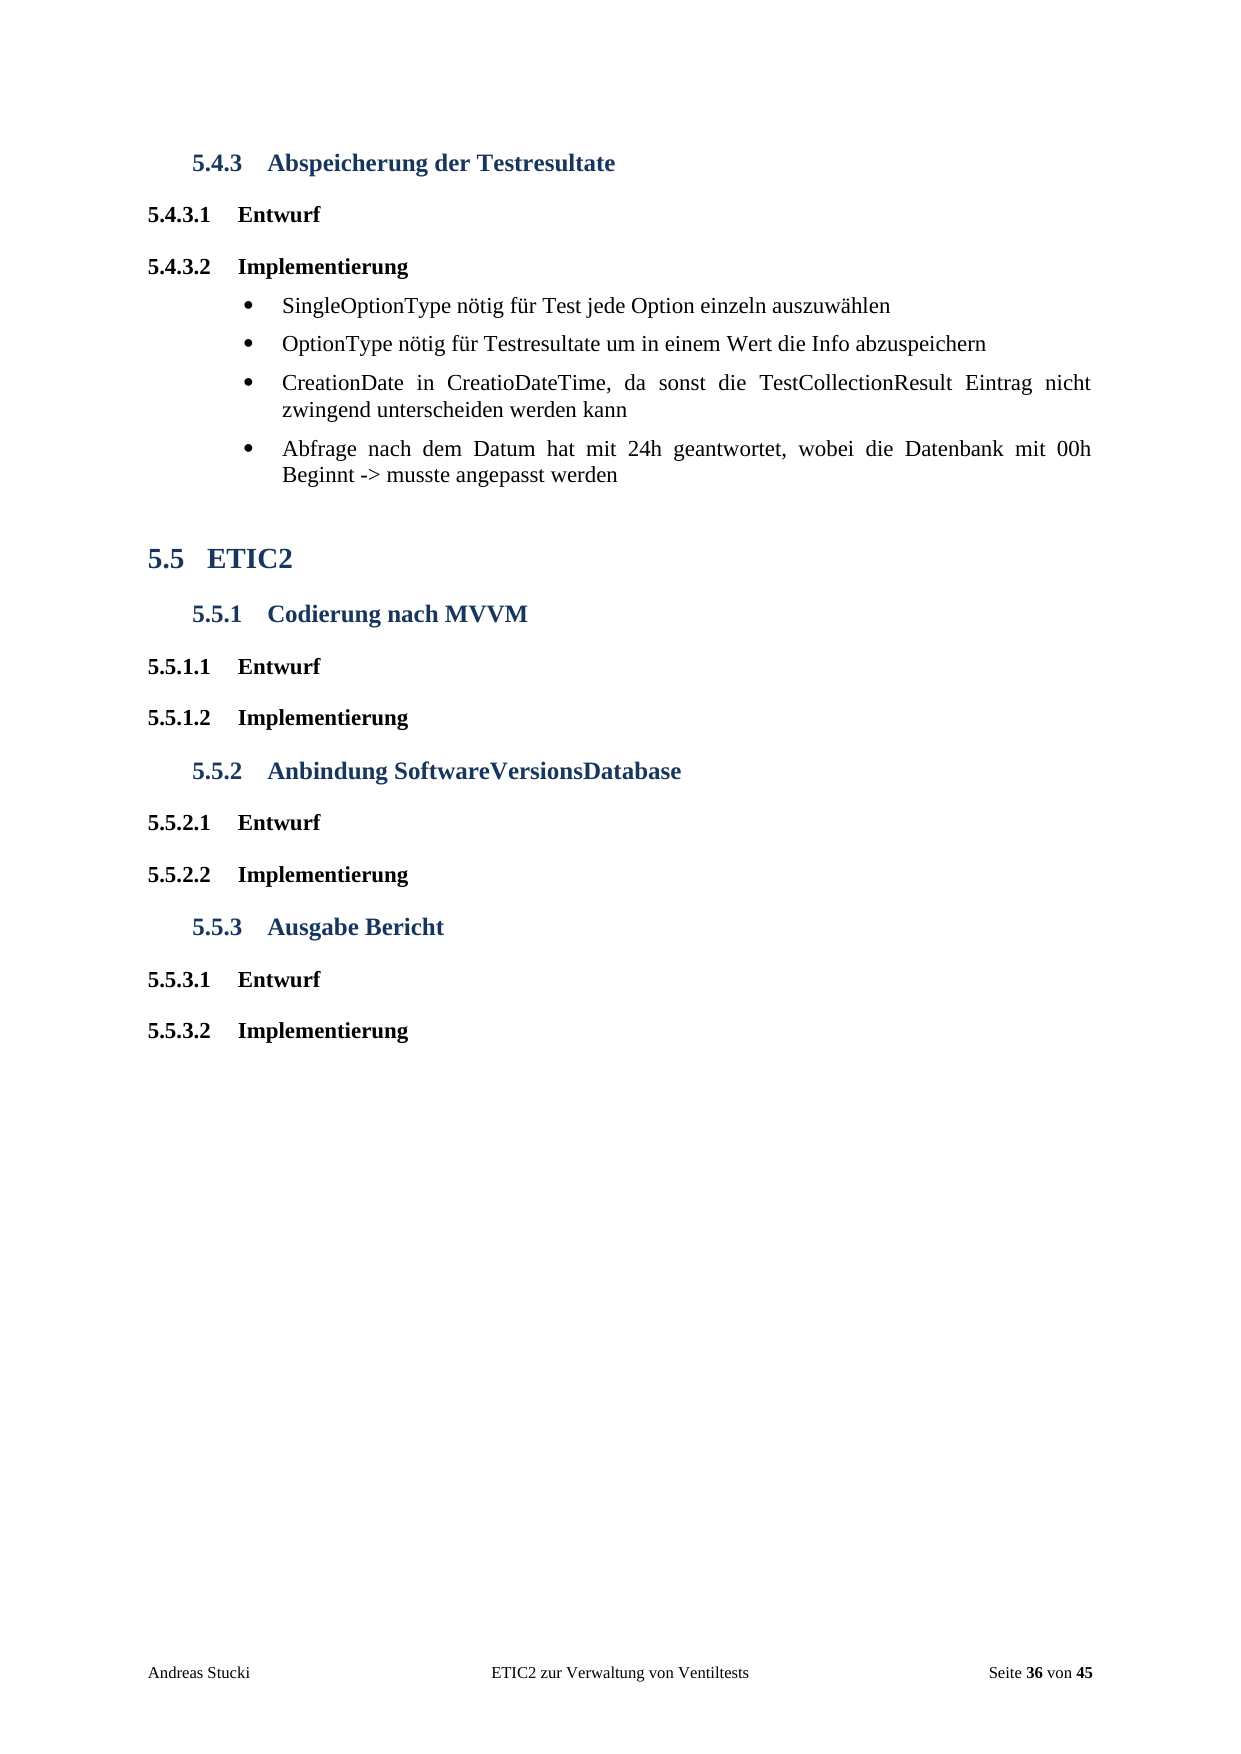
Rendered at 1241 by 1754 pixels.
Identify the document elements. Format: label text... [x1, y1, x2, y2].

subtitle Entwurf [148, 653, 1092, 679]
list SingleOptionType nötig für Test jede Option einzeln auszuwählen [244, 292, 1092, 318]
subtitle Codierung nach MVVM [192, 599, 1092, 628]
subtitle Implementierung [148, 704, 1092, 731]
subtitle ETIC2 [148, 541, 1092, 574]
subtitle Abspeicherung der Testresultate [192, 148, 1092, 176]
subtitle Implementierung [148, 1017, 1092, 1044]
subtitle Anbindung SoftwareVersionsDatabase [192, 756, 1092, 784]
list Abfrage nach dem Datum hat mit 24h geantwortet, wobei die Datenbank mit 00h Beginnt -> musste angepasst werden [244, 434, 1092, 487]
subtitle Ausgabe Bericht [192, 912, 1092, 941]
subtitle Implementierung [148, 861, 1092, 887]
list OptionType nötig für Testresultate um in einem Wert die Info abzuspeichern [244, 331, 1092, 357]
subtitle Entwurf [148, 966, 1092, 992]
subtitle Entwurf [148, 809, 1092, 836]
list CreationDate in CreatioDateTime, da sonst die TestCollectionResult Eintrag nicht zwingend unterscheiden werden kann [244, 369, 1092, 422]
subtitle Entwurf [148, 201, 1092, 228]
subtitle Implementierung [148, 253, 1092, 279]
